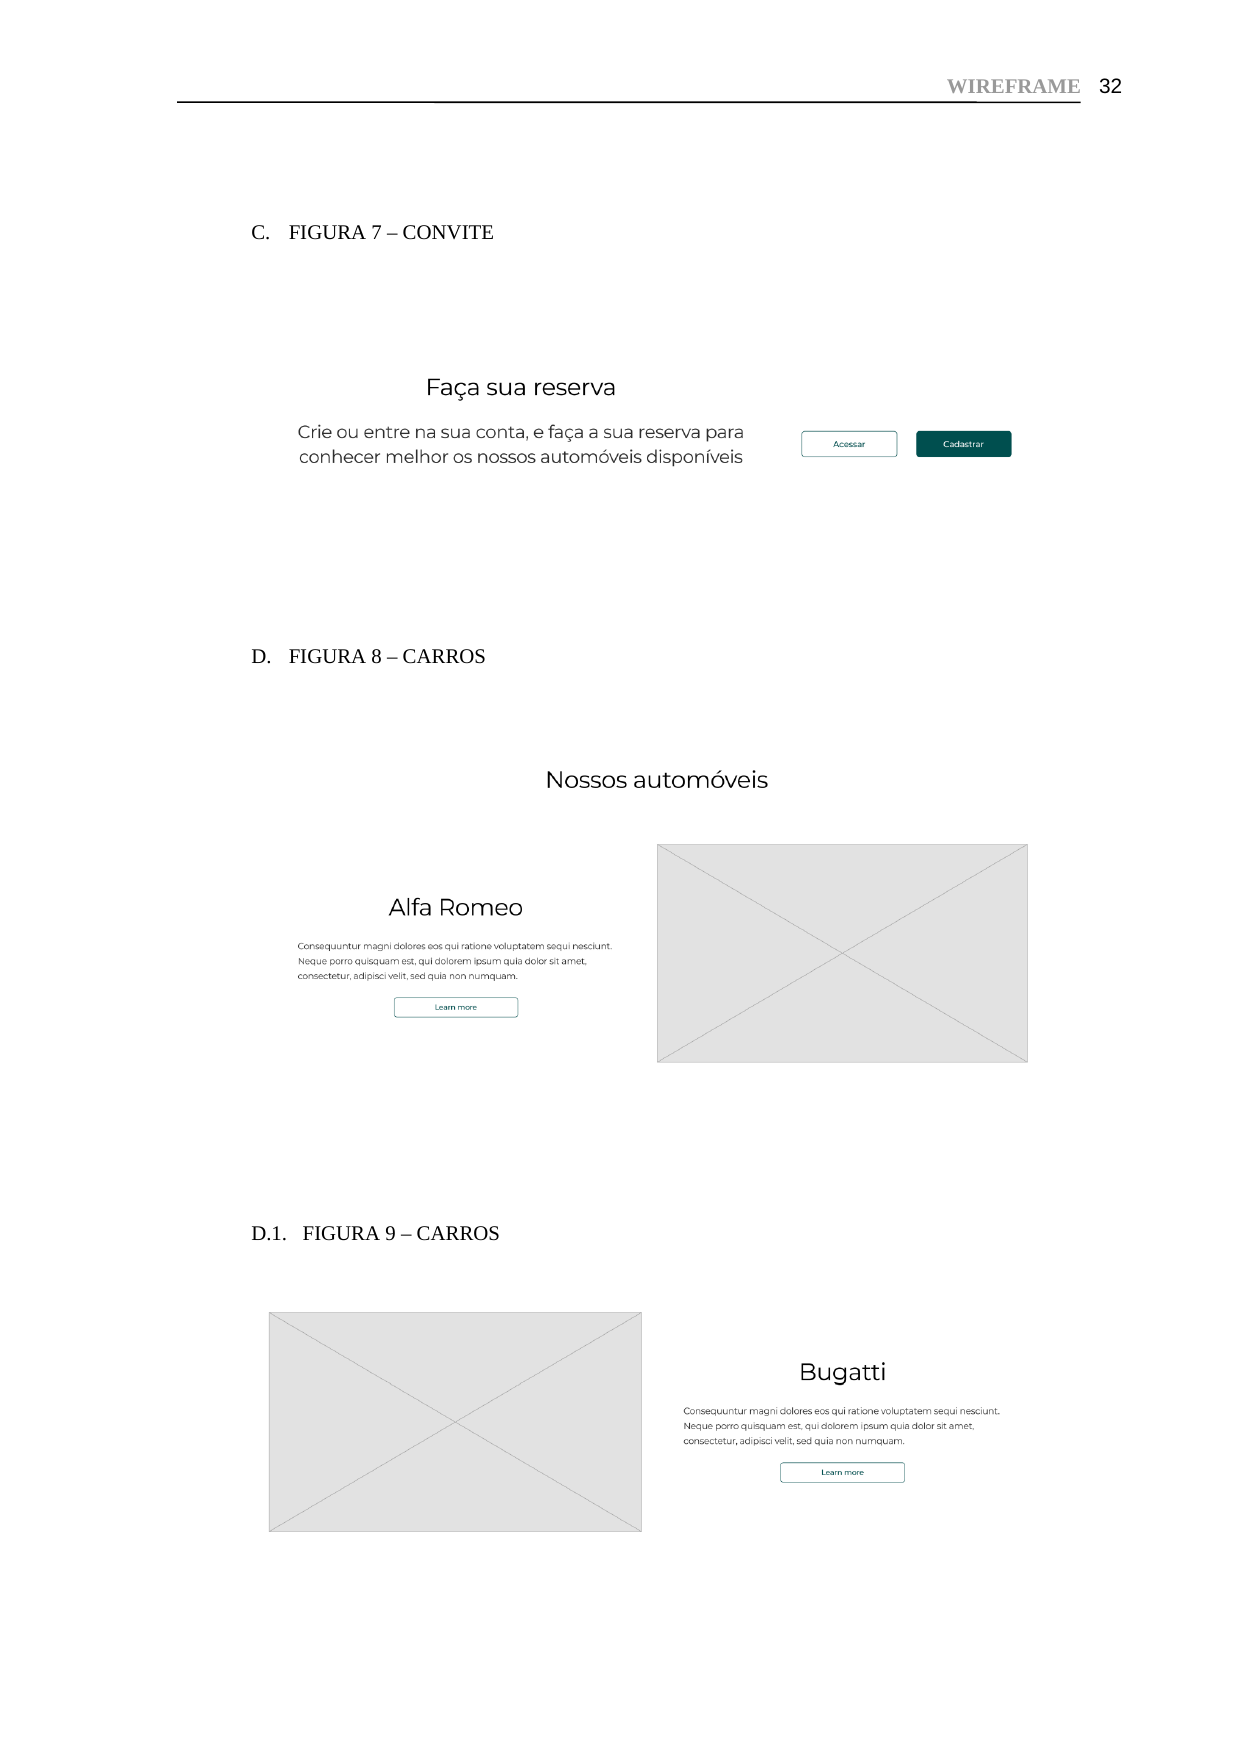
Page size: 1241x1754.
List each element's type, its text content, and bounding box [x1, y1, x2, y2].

picture [177, 301, 1123, 550]
list FIGURA 7 – CONVITE [251, 220, 1122, 244]
picture [177, 1294, 1123, 1577]
text D.1. FIGURA 9 – CARROS [251, 1221, 1122, 1245]
list FIGURA 8 – CARROS [251, 644, 1122, 668]
picture [177, 752, 1123, 1086]
